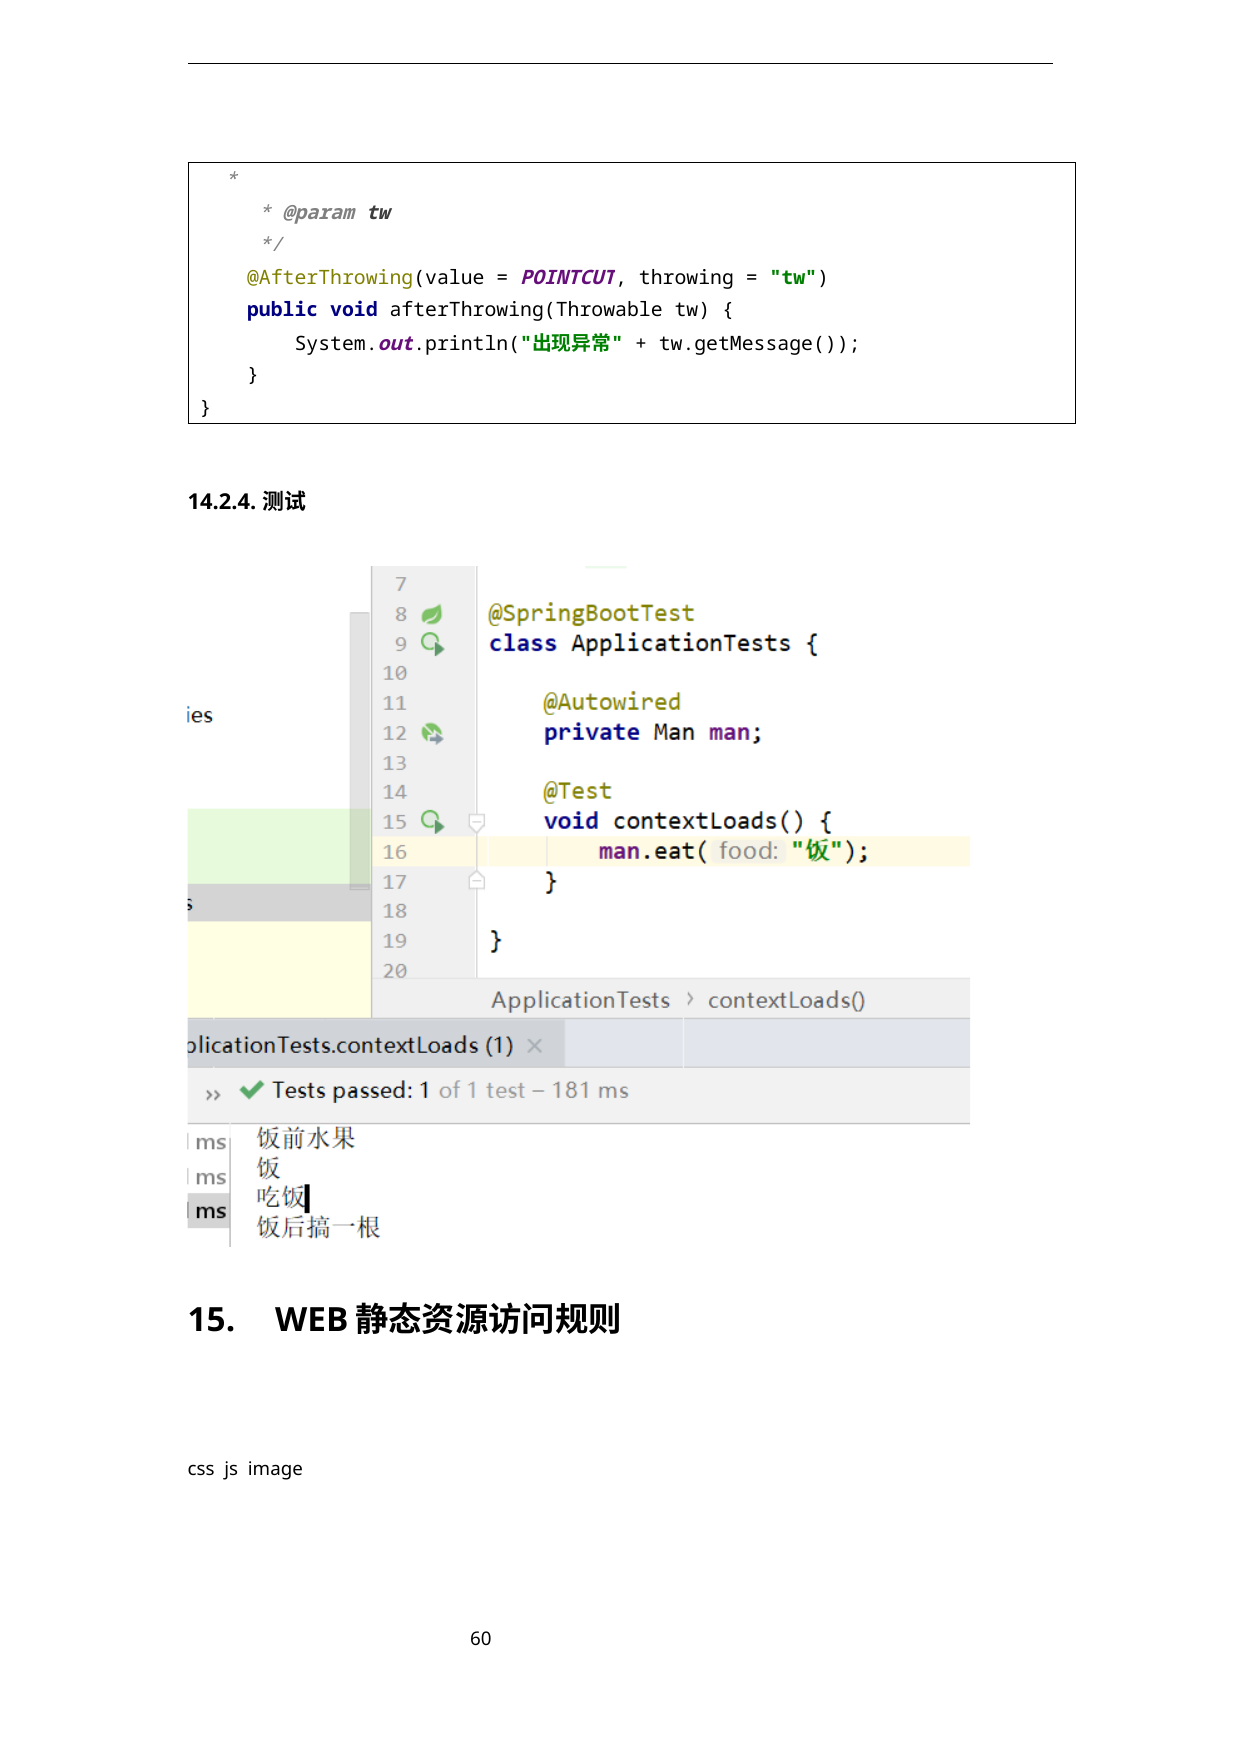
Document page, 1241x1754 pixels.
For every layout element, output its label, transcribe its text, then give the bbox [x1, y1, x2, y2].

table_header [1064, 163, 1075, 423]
text css js image [187, 1452, 1053, 1484]
subtitle WEB静态资源访问规则 [187, 1284, 1053, 1349]
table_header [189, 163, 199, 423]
subtitle 测试 [187, 484, 1053, 516]
picture [187, 566, 971, 1247]
